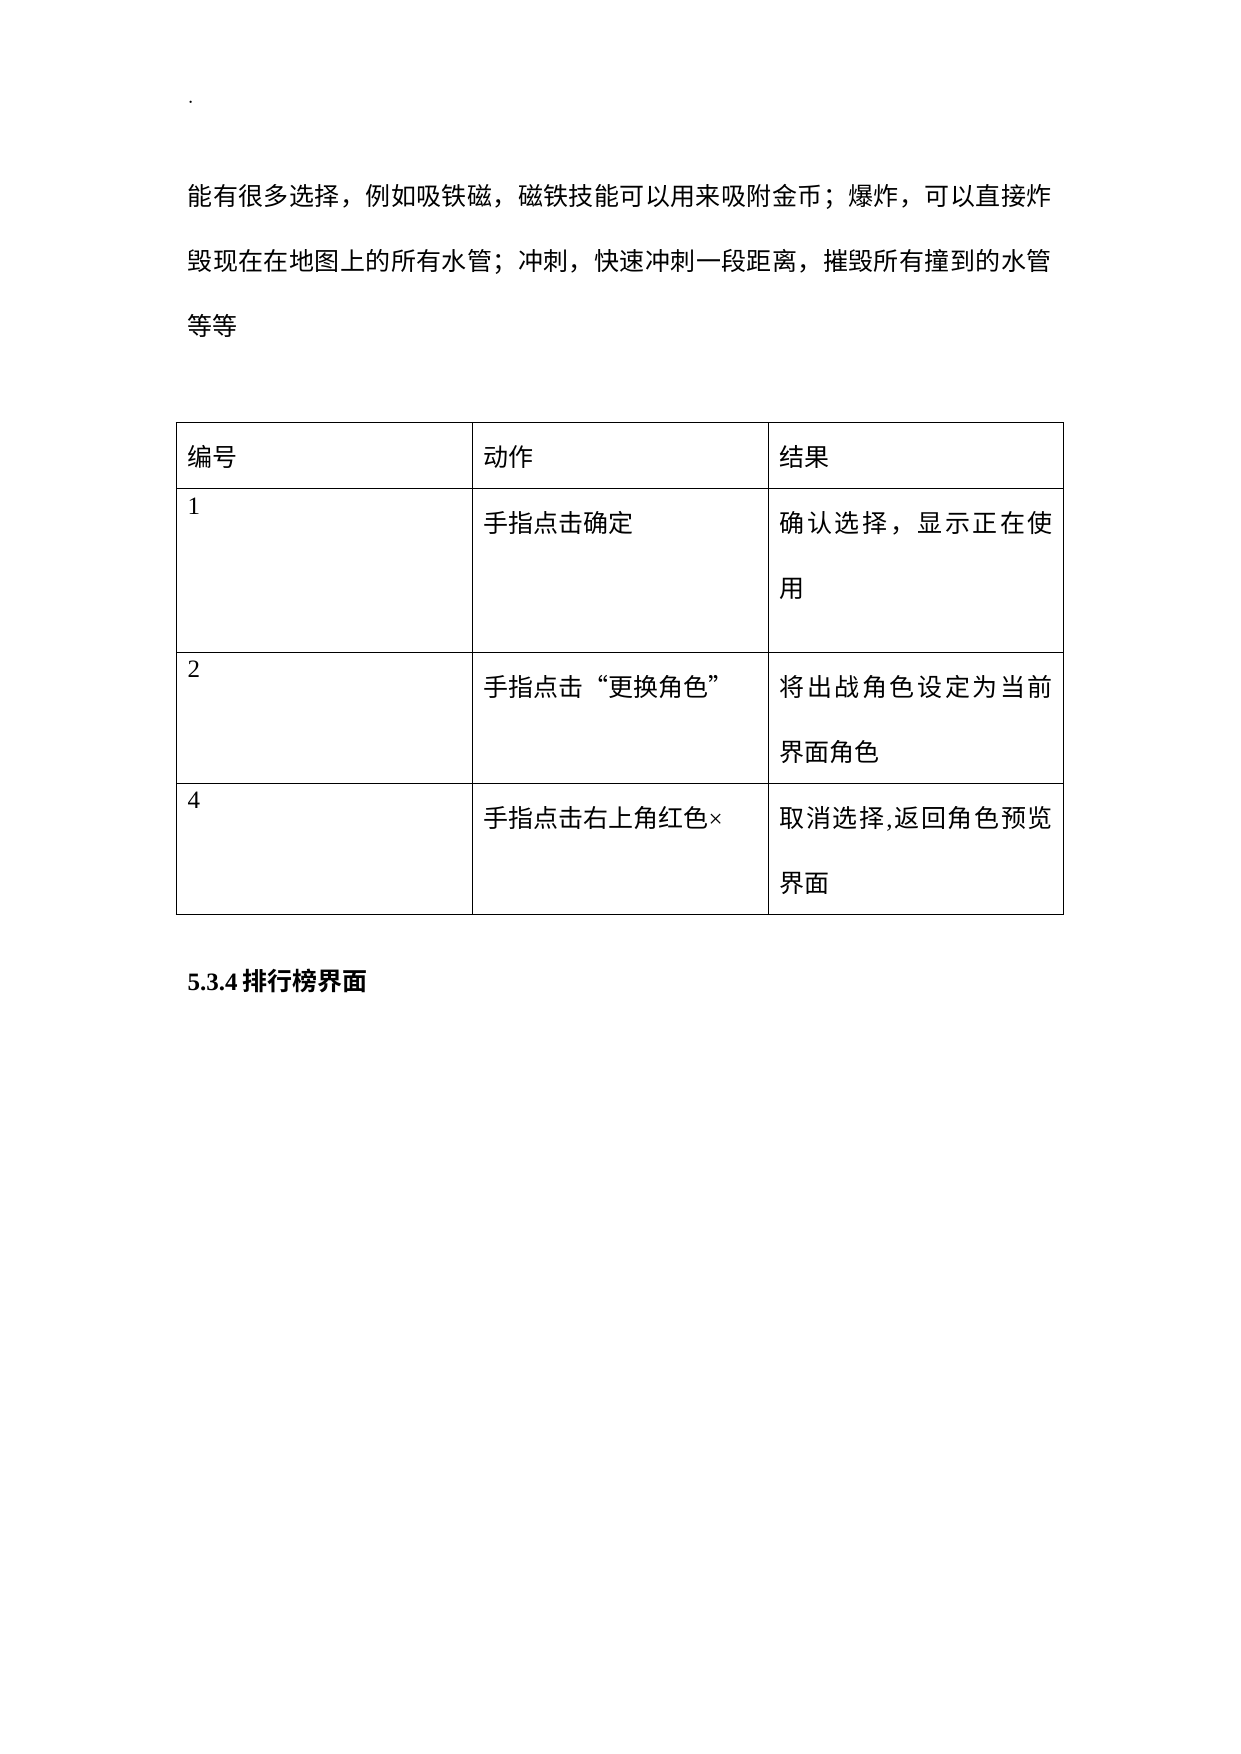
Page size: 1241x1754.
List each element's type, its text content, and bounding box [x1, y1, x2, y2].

table_cell 4 [177, 784, 472, 914]
text 5.3.4排行榜界面 [187, 947, 1053, 1012]
table_cell 手指点击确定 [473, 489, 768, 652]
table_cell 取消选择,返回角色预览界面 [769, 784, 1063, 914]
table_header 编号 [177, 423, 472, 488]
table_cell 手指点击“更换角色” [473, 653, 768, 783]
table_header 结果 [769, 423, 1063, 488]
table_cell 手指点击右上角红色× [473, 784, 768, 914]
table_header 动作 [473, 423, 768, 488]
table_cell 将出战角色设定为当前界面角色 [769, 653, 1063, 783]
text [187, 162, 1053, 357]
table_cell 2 [177, 653, 472, 783]
table_cell 1 [177, 489, 472, 652]
table_cell 确认选择，显示正在使用 [769, 489, 1063, 652]
